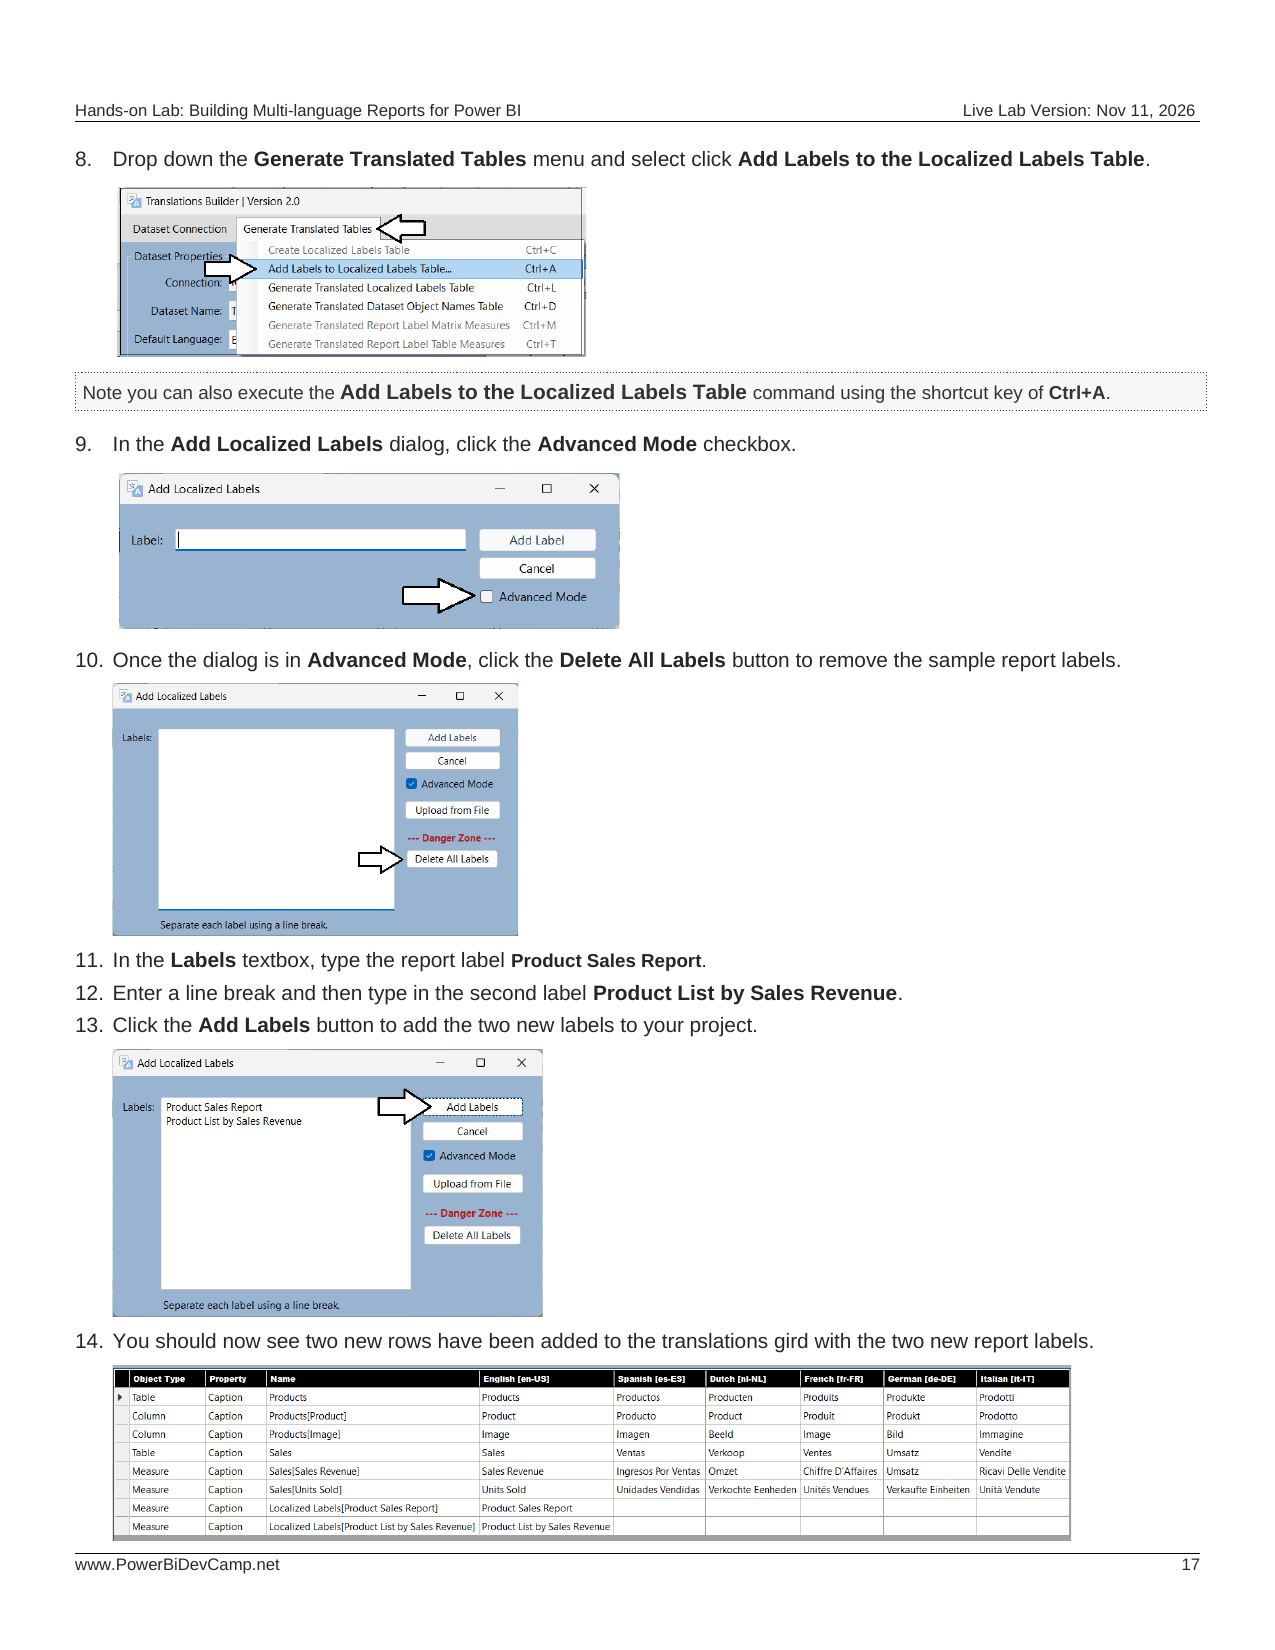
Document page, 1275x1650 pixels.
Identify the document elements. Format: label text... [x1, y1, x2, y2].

text You should now see two new rows have been added to the translations gird with the two new report labels. [75, 1329, 1200, 1353]
text Note you can also execute the Add Labels to the Localized Labels Table command using the shortcut key of Ctrl+A. [75, 372, 1207, 411]
text Drop down the Generate Translated Tables menu and select click Add Labels to the Localized Labels Table. [75, 147, 1200, 171]
text Enter a line break and then type in the second label Product List by Sales Revenue. [75, 981, 1200, 1004]
text In the Add Localized Labels dialog, click the Advanced Mode checkbox. [75, 432, 1200, 456]
picture [112, 468, 628, 635]
picture [112, 183, 587, 360]
picture [112, 683, 519, 936]
text Click the Add Labels button to add the two new labels to your project. [75, 1013, 1200, 1037]
picture [112, 1365, 1072, 1541]
text In the Labels textbox, type the report label Product Sales Report. [75, 948, 1200, 972]
text Once the dialog is in Advanced Mode, click the Delete All Labels button to remove the sample report labels. [75, 647, 1200, 671]
picture [112, 1049, 543, 1317]
